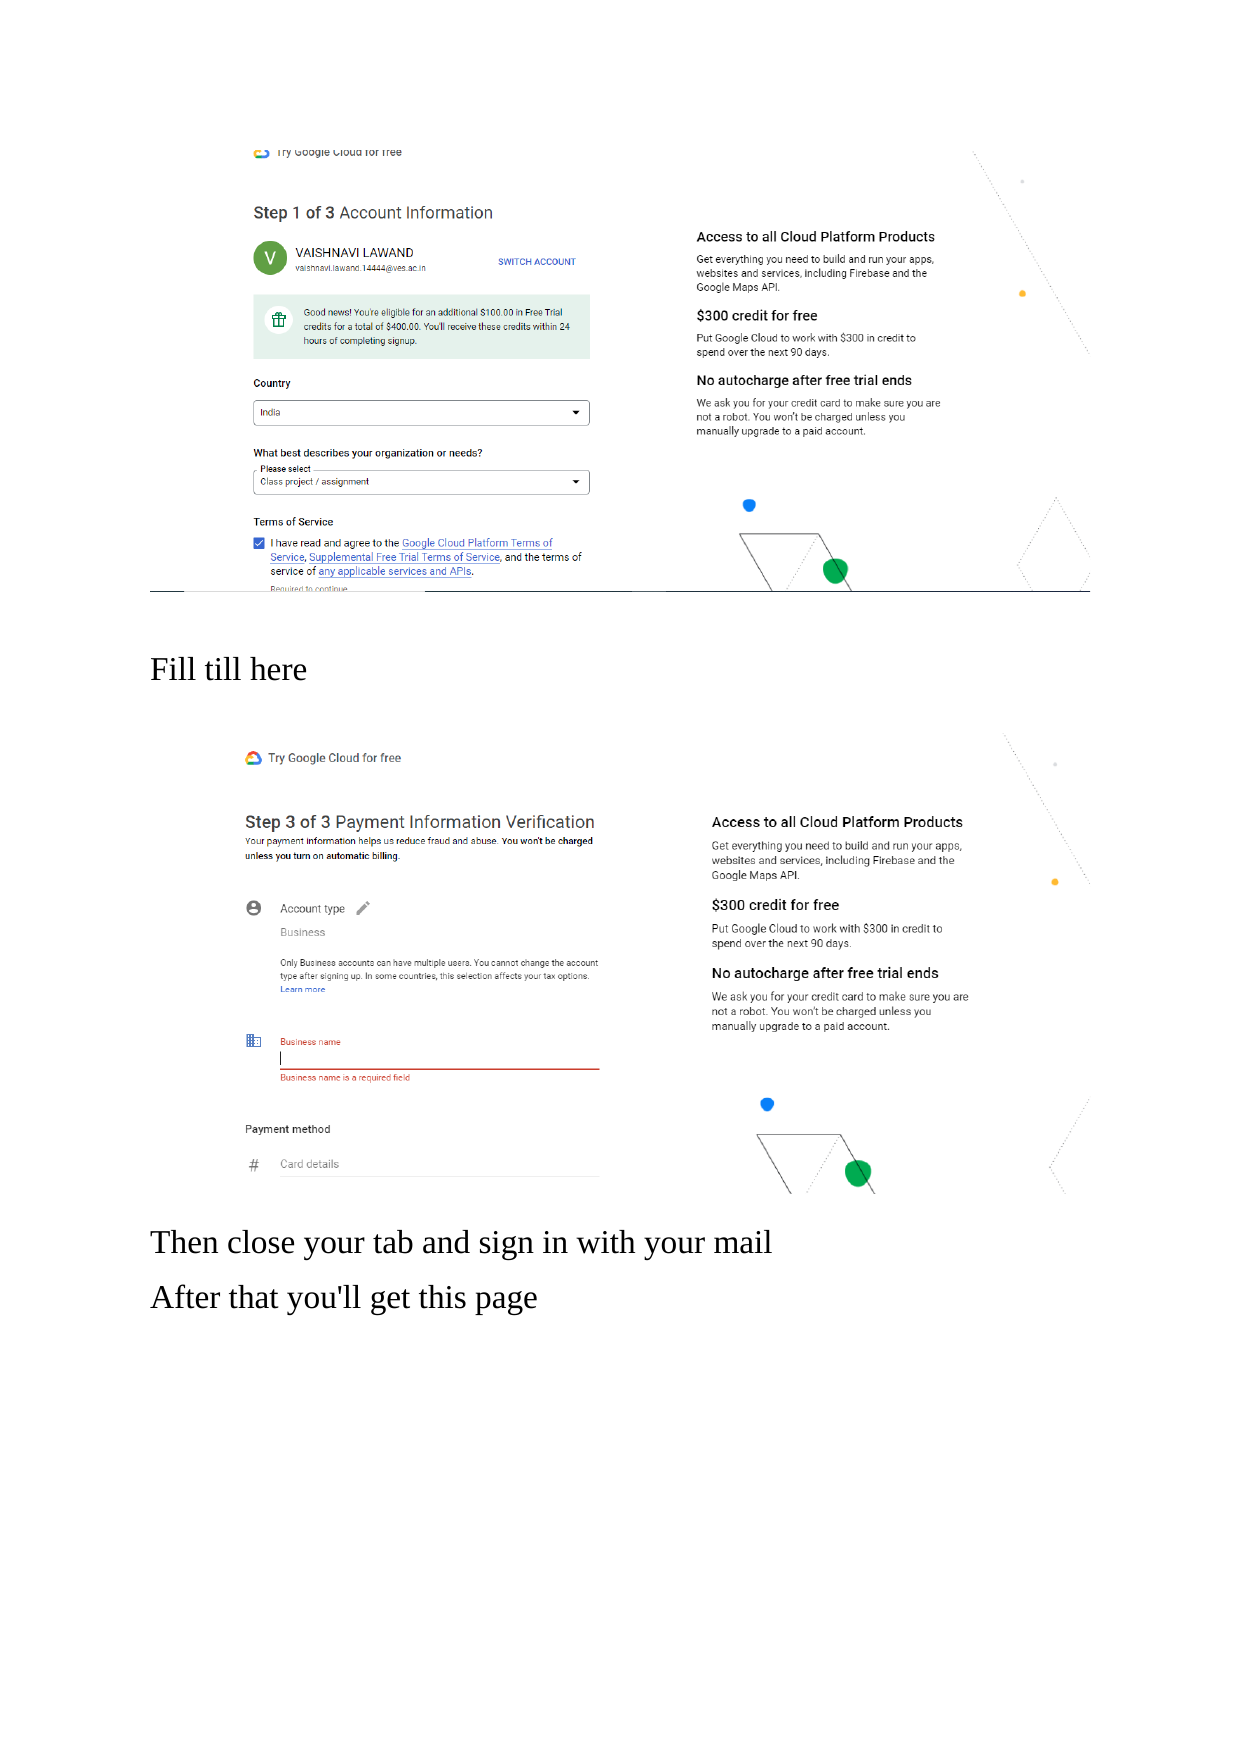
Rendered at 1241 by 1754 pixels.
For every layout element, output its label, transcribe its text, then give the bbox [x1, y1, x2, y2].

picture [150, 733, 1091, 1194]
text Fill till here [150, 649, 1090, 688]
picture [150, 150, 1091, 592]
text Then close your tab and sign in with your mail [150, 1223, 1090, 1261]
text After that you'll get this page [150, 1278, 1090, 1316]
